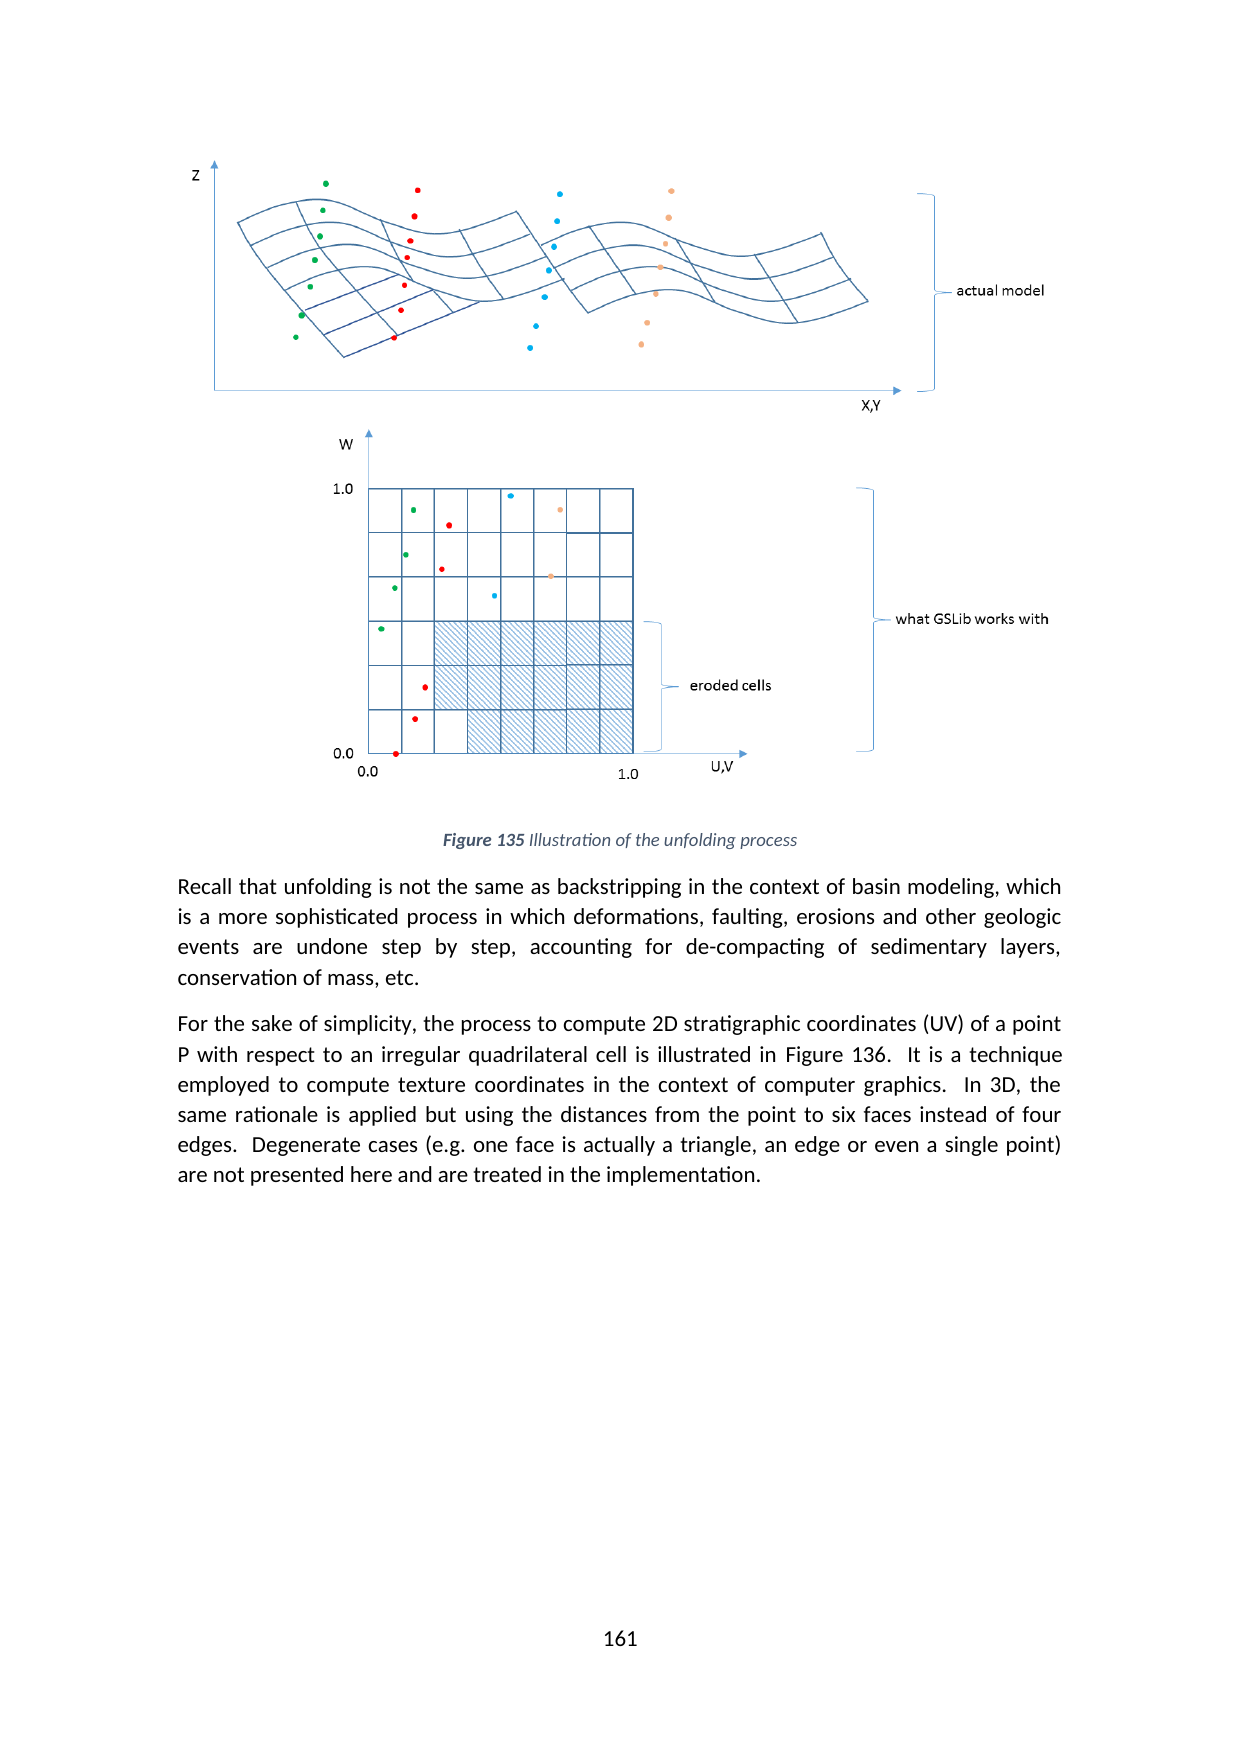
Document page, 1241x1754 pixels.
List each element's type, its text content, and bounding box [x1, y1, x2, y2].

text For the sake of simplicity, the process to compute 2D stratigraphic coordinates (UV) of a point P with respect to an irregular quadrilateral cell is illustrated in Figure 135. It is a technique employed to compute texture coordinates in the context of computer graphics. In 3D, the same rationale is applied but using the distances from the point to six faces instead of four edges. Degenerate cases (e.g. one face is actually a triangle, an edge or even a single point) are not presented here and are treated in the implementation. [177, 1009, 1063, 1189]
text Figure 135 Illustration of the unfolding process [177, 828, 1063, 851]
picture [177, 147, 1063, 810]
text Recall that unfolding is not the same as backstripping in the context of basin modeling, which is a more sophisticated process in which deformations, faulting, erosions and other geologic events are undone step by step, accounting for de-compacting of sedimentary layers, conservation of mass, etc. [177, 872, 1063, 991]
